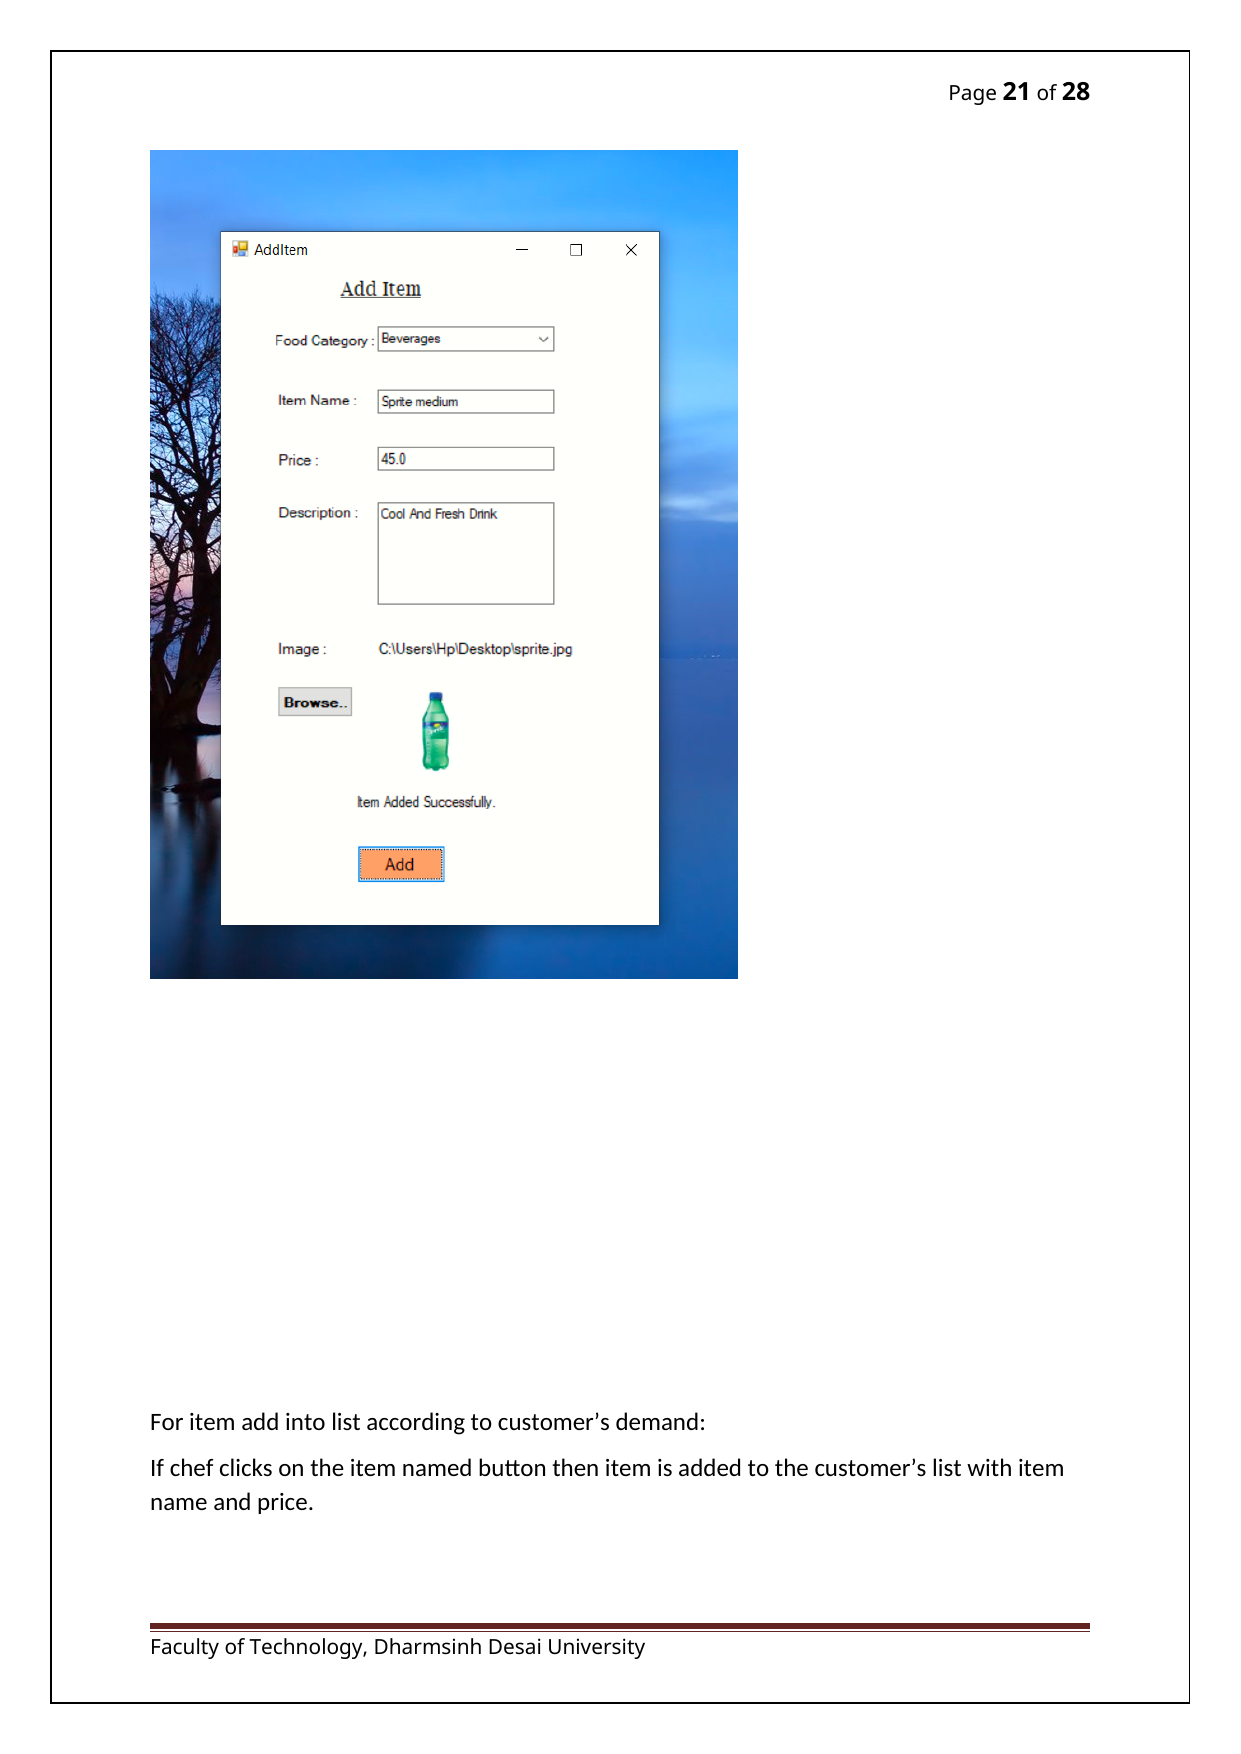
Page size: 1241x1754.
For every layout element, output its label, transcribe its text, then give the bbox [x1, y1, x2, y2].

text For item add into list according to customer’s demand: [150, 1406, 1090, 1437]
picture [150, 150, 738, 979]
text If chef clicks on the item named button then item is added to the customer’s list with item name and price. [150, 1452, 1090, 1516]
